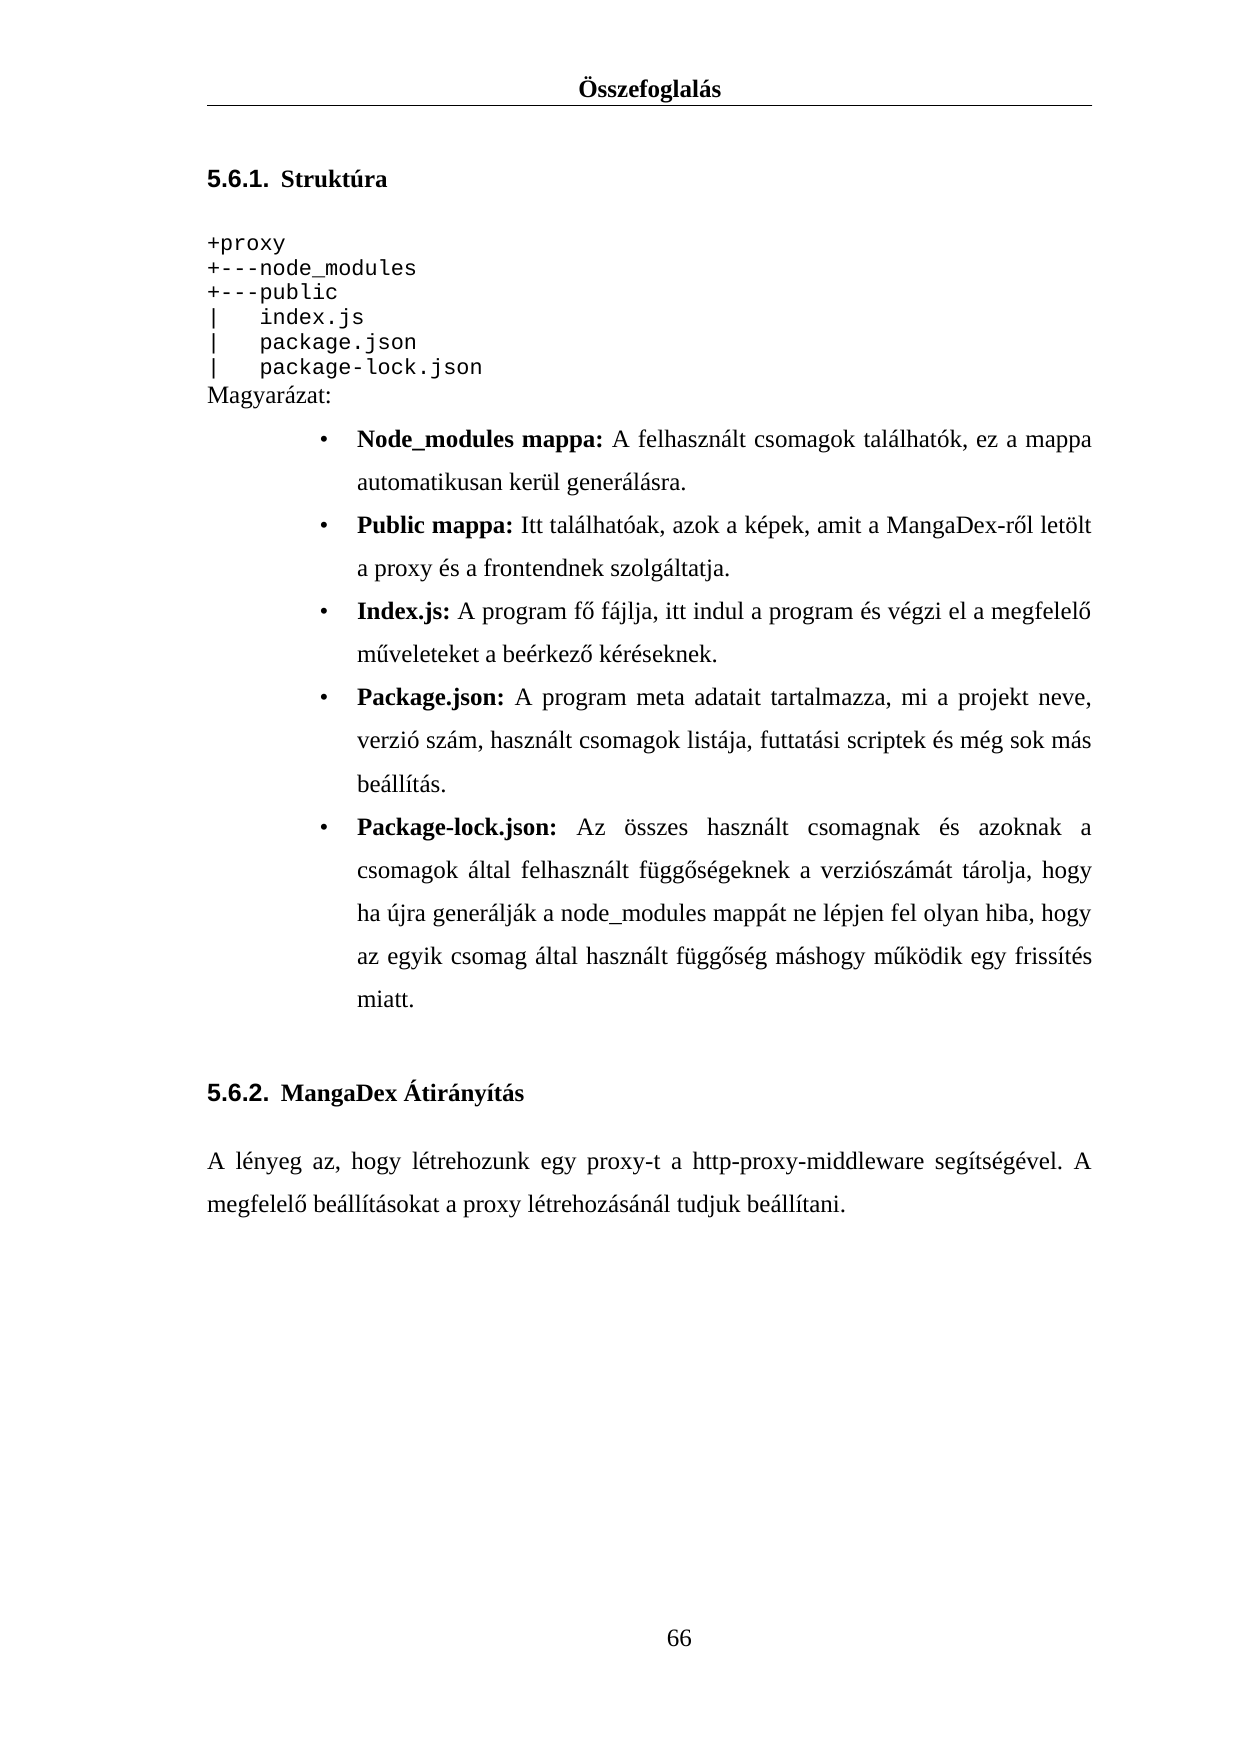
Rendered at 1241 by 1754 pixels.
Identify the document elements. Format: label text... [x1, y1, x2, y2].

text +---node_modules [207, 257, 1092, 281]
list Public mappa: Itt találhatóak, azok a képek, amit a MangaDex-ről letölt a proxy és a frontendnek szolgáltatja. [319, 510, 1092, 582]
list Node_modules mappa: A felhasznált csomagok találhatók, ez a mappa automatikusan kerül generálásra. [319, 424, 1092, 496]
text +proxy [207, 232, 1092, 257]
text A lényeg az, hogy létrehozunk egy proxy-t a http-proxy-middleware segítségével. A megfelelő beállításokat a proxy létrehozásánál tudjuk beállítani. [207, 1146, 1092, 1218]
list Package-lock.json: Az összes használt csomagnak és azoknak a csomagok által felhasznált függőségeknek a verziószámát tárolja, hogy ha újra generálják a node_modules mappát ne lépjen fel olyan hiba, hogy az egyik csomag által használt függőség máshogy működik egy frissítés miatt. [319, 812, 1092, 1013]
text | package-lock.json [207, 356, 1092, 381]
list Index.js: A program fő fájlja, itt indul a program és végzi el a megfelelő műveleteket a beérkező kéréseknek. [319, 596, 1092, 668]
list Package.json: A program meta adatait tartalmazza, mi a projekt neve, verzió szám, használt csomagok listája, futtatási scriptek és még sok más beállítás. [319, 682, 1092, 797]
text | index.js [207, 306, 1092, 331]
subtitle Struktúra [207, 164, 1092, 192]
text | package.json [207, 331, 1092, 356]
subtitle MangaDex Átirányítás [207, 1077, 1092, 1106]
text +---public [207, 281, 1092, 306]
text Magyarázat: [207, 381, 1092, 409]
